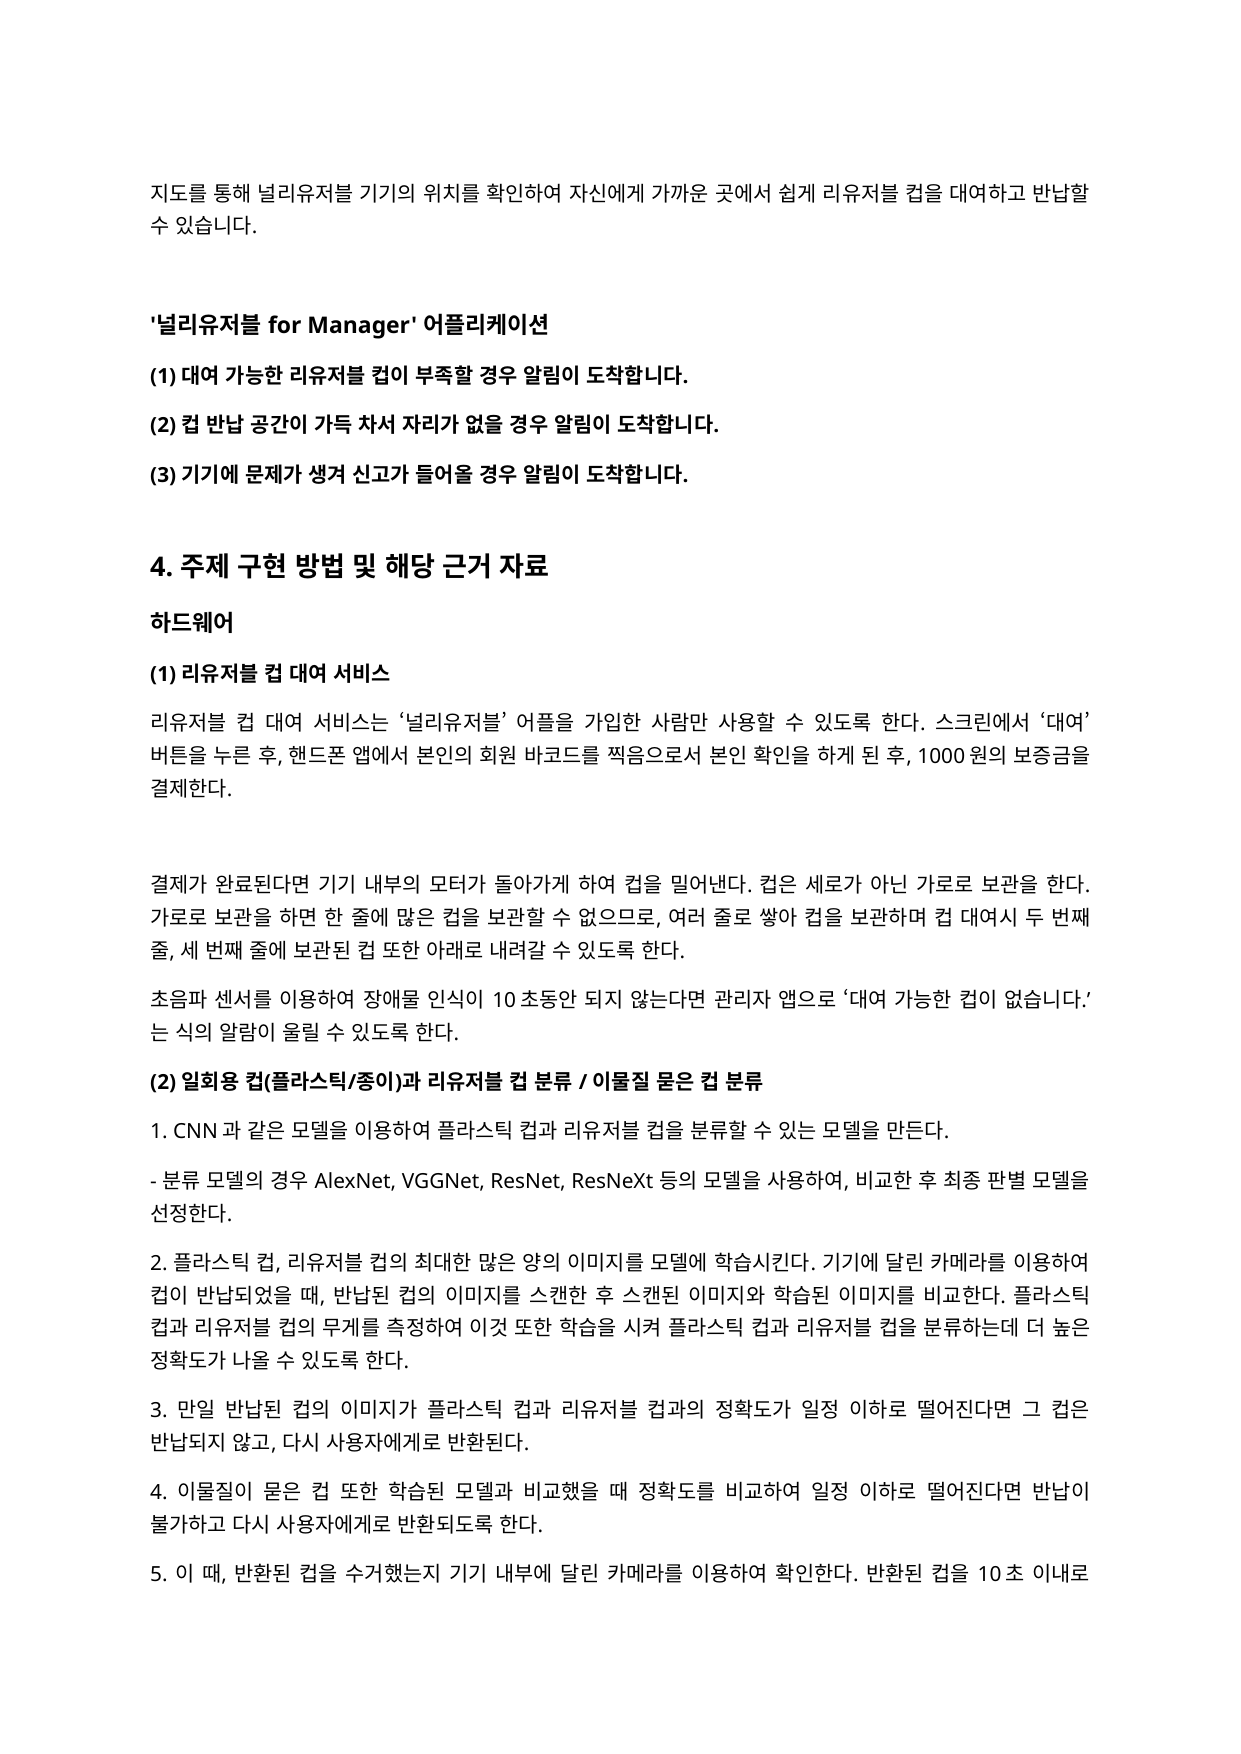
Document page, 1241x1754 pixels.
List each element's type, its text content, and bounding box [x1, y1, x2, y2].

text - 분류 모델의 경우 AlexNet, VGGNet, ResNet, ResNeXt 등의 모델을 사용하여, 비교한 후 최종 판별 모델을 선정한다. [150, 1164, 1090, 1227]
text 1. CNN과 같은 모델을 이용하여 플라스틱 컵과 리유저블 컵을 분류할 수 있는 모델을 만든다. [150, 1115, 1090, 1145]
text (1) 리유저블 컵 대여 서비스 [150, 657, 1090, 687]
text 2. 플라스틱 컵, 리유저블 컵의 최대한 많은 양의 이미지를 모델에 학습시킨다. 기기에 달린 카메라를 이용하여 컵이 반납되었을 때, 반납된 컵의 이미지를 스캔한 후 스캔된 이미지와 학습된 이미지를 비교한다. 플라스틱 컵과 리유저블 컵의 무게를 측정하여 이것 또한 학습을 시켜 플라스틱 컵과 리유저블 컵을 분류하는데 더 높은 정확도가 나올 수 있도록 한다. [150, 1246, 1090, 1374]
text (2) 일회용 컵(플라스틱/종이)과 리유저블 컵 분류 / 이물질 묻은 컵 분류 [150, 1065, 1090, 1096]
text 리유저블 컵 대여 서비스는 ‘널리유저블’ 어플을 가입한 사람만 사용할 수 있도록 한다. 스크린에서 ‘대여’ 버튼을 누른 후, 핸드폰 앱에서 본인의 회원 바코드를 찍음으로서 본인 확인을 하게 된 후, 1000원의 보증금을 결제한다. [150, 706, 1090, 802]
text 결제가 완료된다면 기기 내부의 모터가 돌아가게 하여 컵을 밀어낸다. 컵은 세로가 아닌 가로로 보관을 한다. 가로로 보관을 하면 한 줄에 많은 컵을 보관할 수 없으므로, 여러 줄로 쌓아 컵을 보관하며 컵 대여시 두 번째 줄, 세 번째 줄에 보관된 컵 또한 아래로 내려갈 수 있도록 한다. [150, 868, 1090, 964]
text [150, 1558, 1090, 1588]
text 4. 주제 구현 방법 및 해당 근거 자료 [150, 545, 1090, 585]
text 지도를 통해 널리유저블 기기의 위치를 확인하여 자신에게 가까운 곳에서 쉽게 리유저블 컵을 대여하고 반납할 수 있습니다. [150, 177, 1090, 240]
text (3) 기기에 문제가 생겨 신고가 들어올 경우 알림이 도착합니다. [150, 458, 1090, 488]
text 하드웨어 [150, 604, 1090, 638]
text (2) 컵 반납 공간이 가득 차서 자리가 없을 경우 알림이 도착합니다. [150, 408, 1090, 439]
text 4. 이물질이 묻은 컵 또한 학습된 모델과 비교했을 때 정확도를 비교하여 일정 이하로 떨어진다면 반납이 불가하고 다시 사용자에게로 반환되도록 한다. [150, 1476, 1090, 1539]
text 초음파 센서를 이용하여 장애물 인식이 10초동안 되지 않는다면 관리자 앱으로 ‘대여 가능한 컵이 없습니다.’ 는 식의 알람이 울릴 수 있도록 한다. [150, 983, 1090, 1046]
text 3. 만일 반납된 컵의 이미지가 플라스틱 컵과 리유저블 컵과의 정확도가 일정 이하로 떨어진다면 그 컵은 반납되지 않고, 다시 사용자에게로 반환된다. [150, 1393, 1090, 1457]
text '널리유저블 for Manager' 어플리케이션 [150, 306, 1090, 340]
text (1) 대여 가능한 리유저블 컵이 부족할 경우 알림이 도착합니다. [150, 359, 1090, 389]
